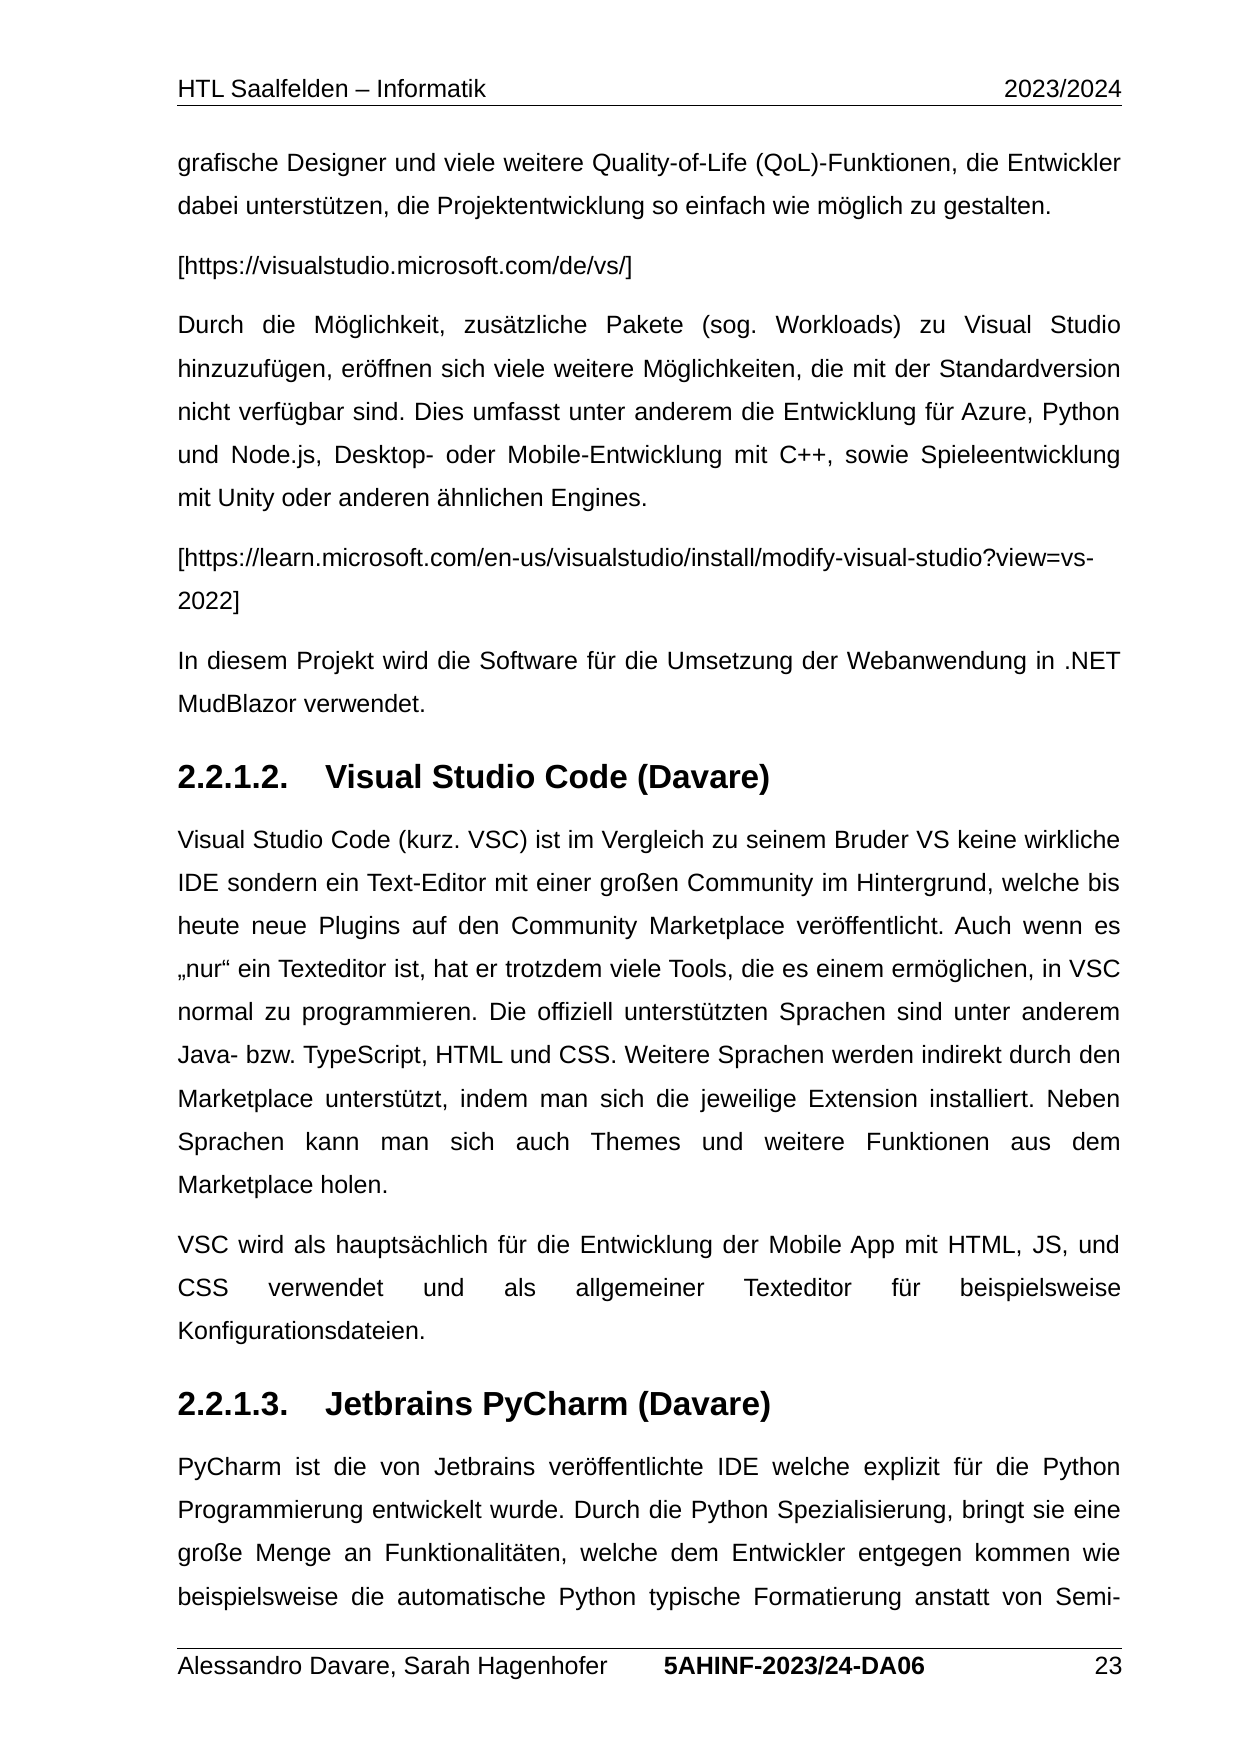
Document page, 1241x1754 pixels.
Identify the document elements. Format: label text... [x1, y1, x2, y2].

text [https://visualstudio.microsoft.com/de/vs/] [177, 251, 1122, 279]
text In diesem Projekt wird die Software für die Umsetzung der Webanwendung in .NET MudBlazor verwendet. [177, 646, 1122, 717]
subtitle Jetbrains PyCharm (Davare) [177, 1384, 1122, 1422]
text [https://learn.microsoft.com/en-us/visualstudio/install/modify-visual-studio?view=vs-2022] [177, 543, 1122, 614]
text VSC wird als hauptsächlich für die Entwicklung der Mobile App mit HTML, JS, und CSS verwendet und als allgemeiner Texteditor für beispielsweise Konfigurationsdateien. [177, 1230, 1122, 1345]
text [177, 148, 1122, 219]
text Visual Studio Code (kurz. VSC) ist im Vergleich zu seinem Bruder VS keine wirkliche IDE sondern ein Text-Editor mit einer großen Community im Hintergrund, welche bis heute neue Plugins auf den Community Marketplace veröffentlicht. Auch wenn es „nur“ ein Texteditor ist, hat er trotzdem viele Tools, die es einem ermöglichen, in VSC normal zu programmieren. Die offiziell unterstützten Sprachen sind unter anderem Java- bzw. TypeScript, HTML und CSS. Weitere Sprachen werden indirekt durch den Marketplace unterstützt, indem man sich die jeweilige Extension installiert. Neben Sprachen kann man sich auch Themes und weitere Funktionen aus dem Marketplace holen. [177, 825, 1122, 1199]
subtitle Visual Studio Code (Davare) [177, 757, 1122, 795]
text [177, 1452, 1122, 1610]
text Durch die Möglichkeit, zusätzliche Pakete (sog. Workloads) zu Visual Studio hinzuzufügen, eröffnen sich viele weitere Möglichkeiten, die mit der Standardversion nicht verfügbar sind. Dies umfasst unter anderem die Entwicklung für Azure, Python und Node.js, Desktop- oder Mobile-Entwicklung mit C++, sowie Spieleentwicklung mit Unity oder anderen ähnlichen Engines. [177, 310, 1122, 512]
